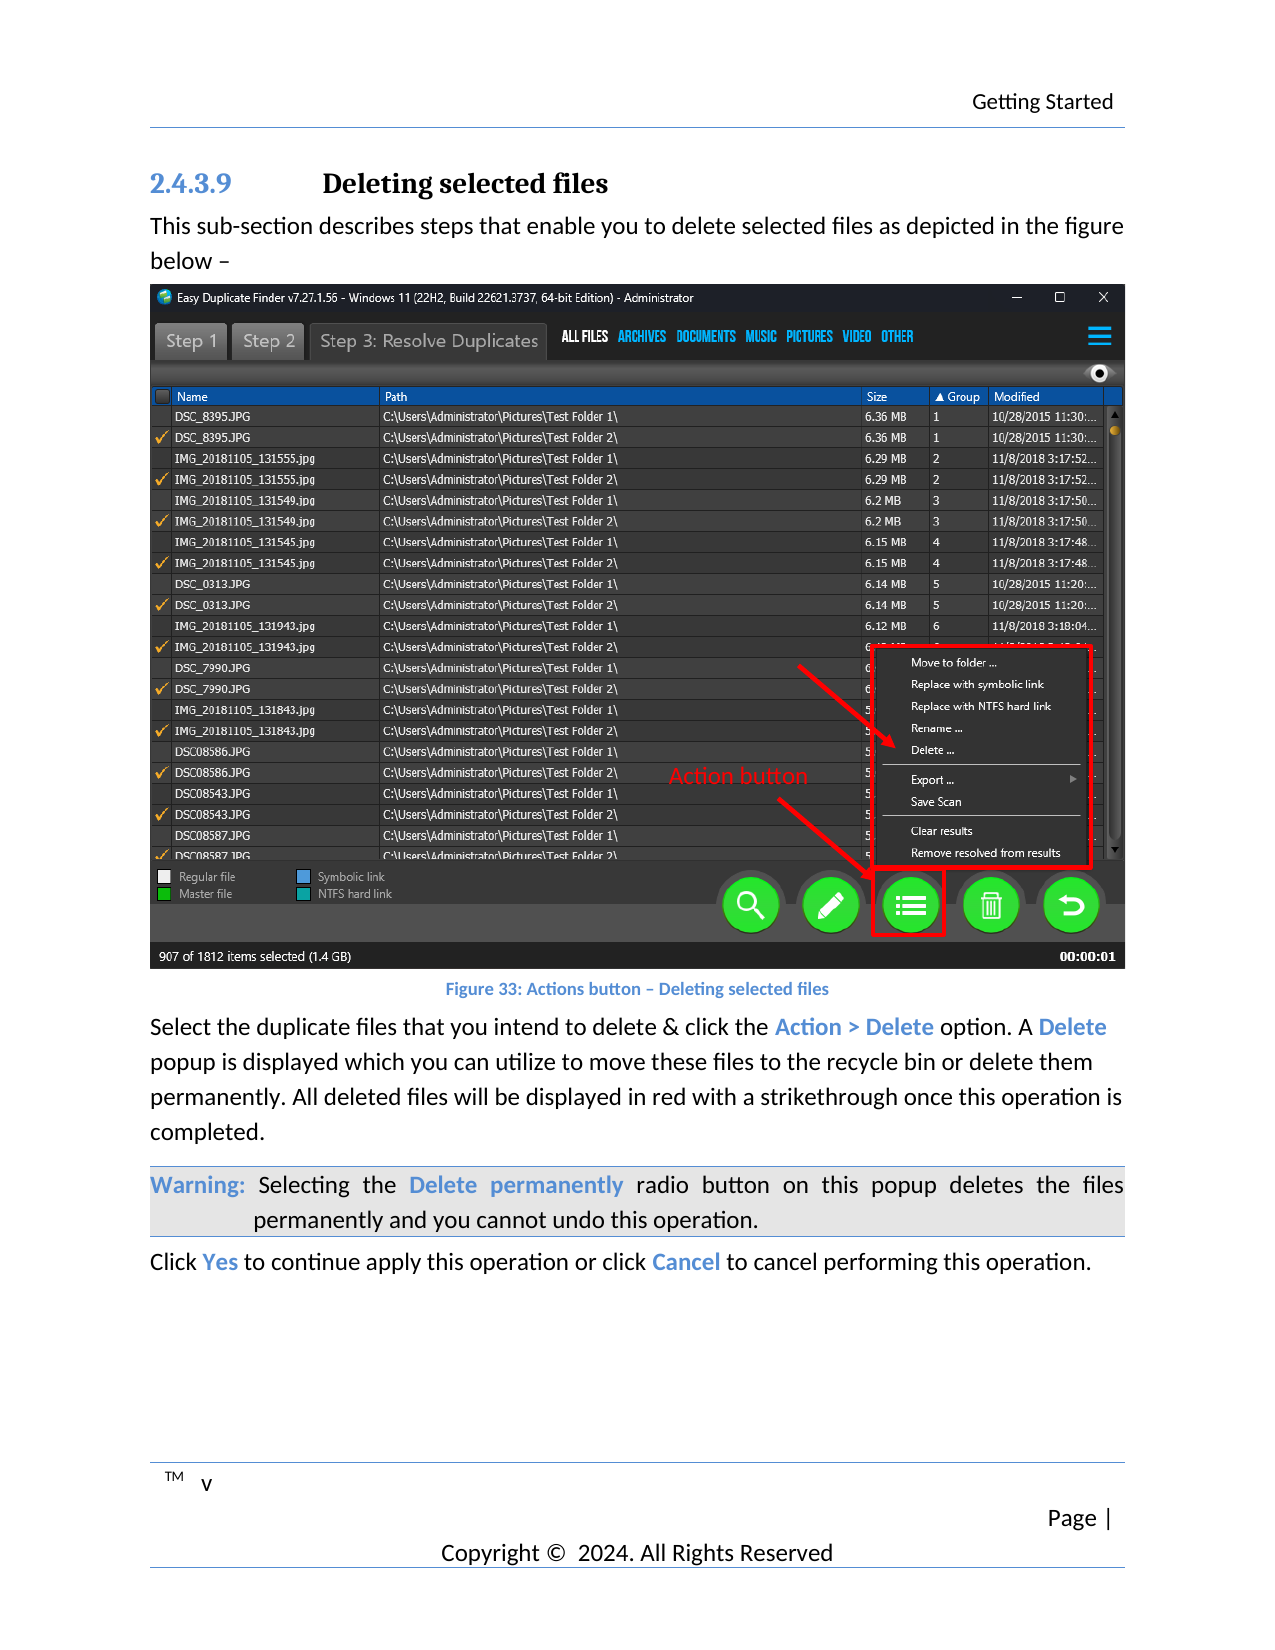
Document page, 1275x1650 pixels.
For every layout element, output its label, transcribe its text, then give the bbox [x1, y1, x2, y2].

subtitle Deleting selected files [150, 167, 1125, 201]
text Warning: Selecting the Delete permanently radio button on this popup deletes the files permanently and you cannot undo this operation. [150, 1167, 1125, 1236]
text This sub-section describes steps that enable you to delete selected files as depicted in the figure below – [150, 210, 1125, 276]
text Click Yes to continue apply this operation or click Cancel to cancel performing this operation. [150, 1246, 1125, 1277]
picture [150, 284, 1125, 969]
text Select the duplicate files that you intend to delete & click the Action > Delete option. A Delete popup is displayed which you can utilize to move these files to the recycle bin or delete them permanently. All deleted files will be displayed in red with a strikethrough once this operation is completed. [150, 1012, 1125, 1147]
text Figure 33: Actions button – Deleting selected files [150, 977, 1125, 1000]
